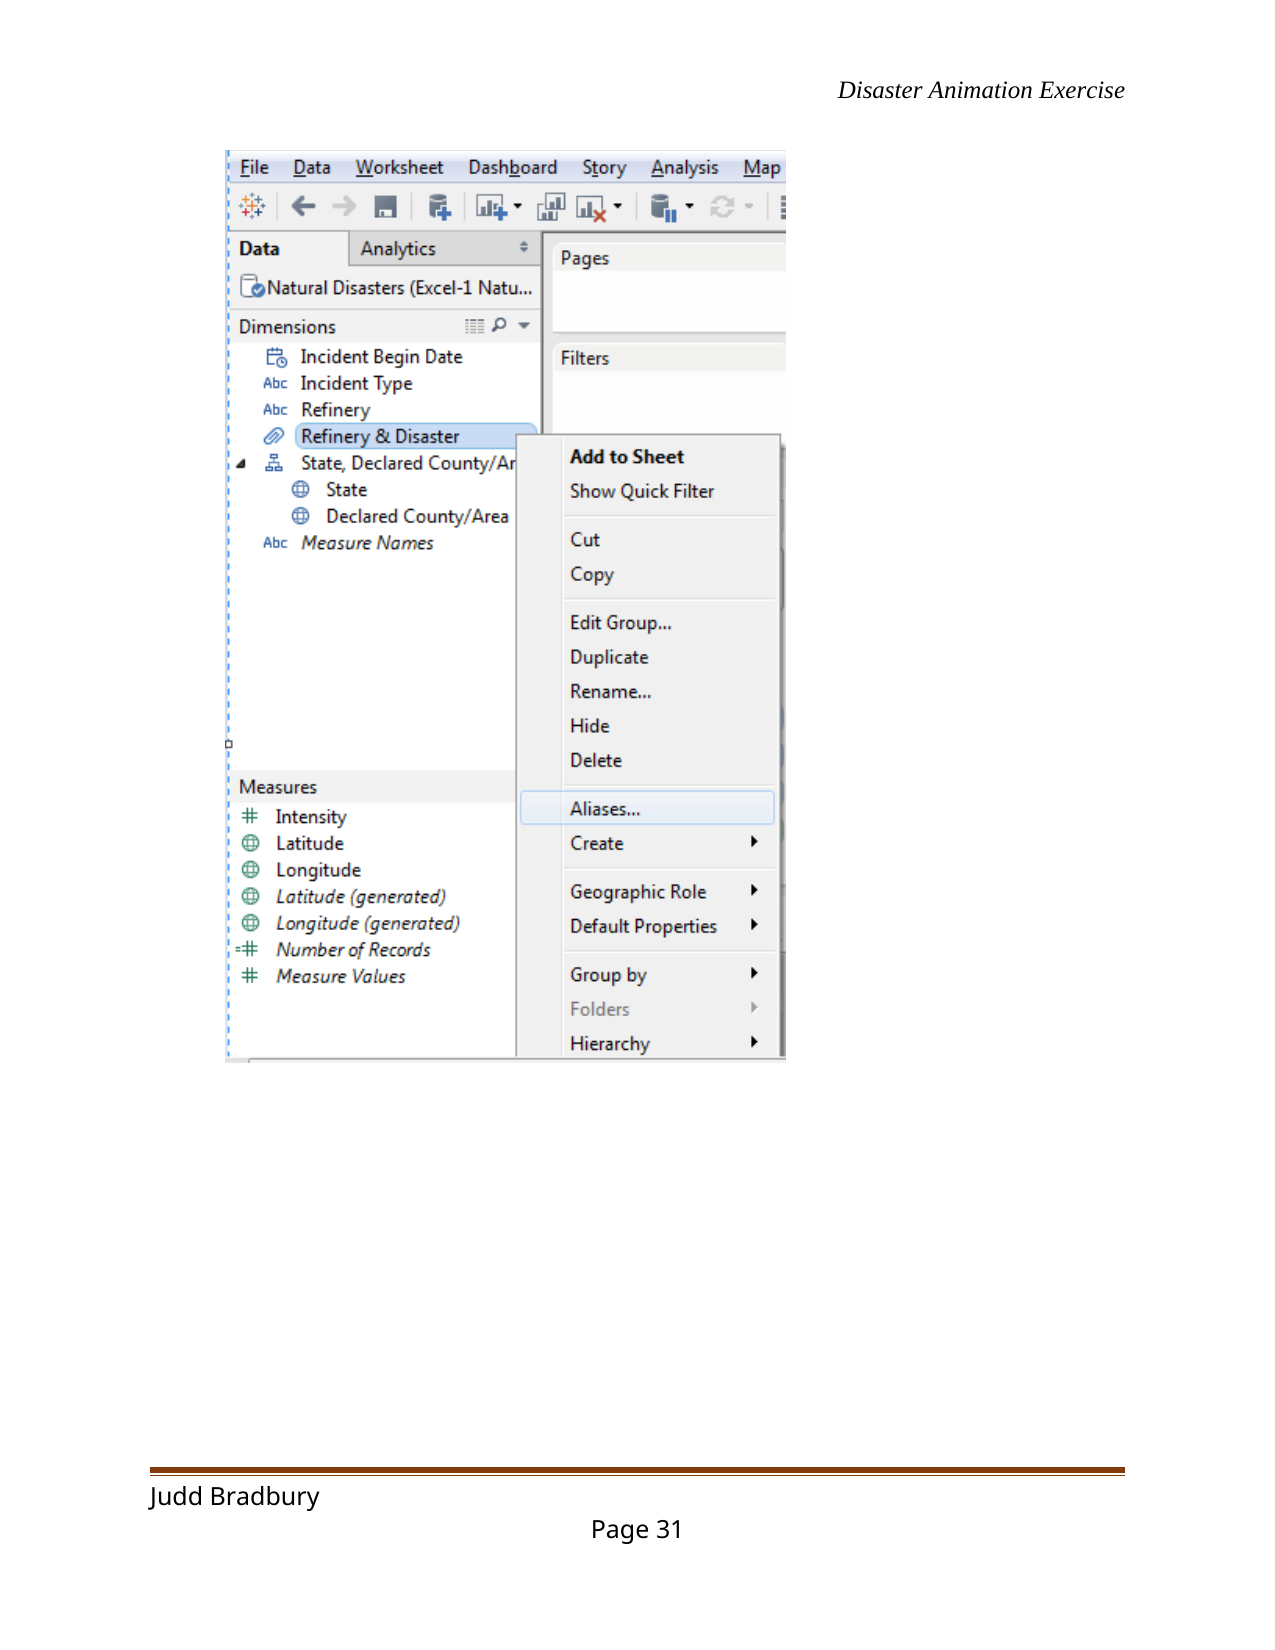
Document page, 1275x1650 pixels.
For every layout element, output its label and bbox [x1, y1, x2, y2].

picture [225, 150, 786, 1063]
